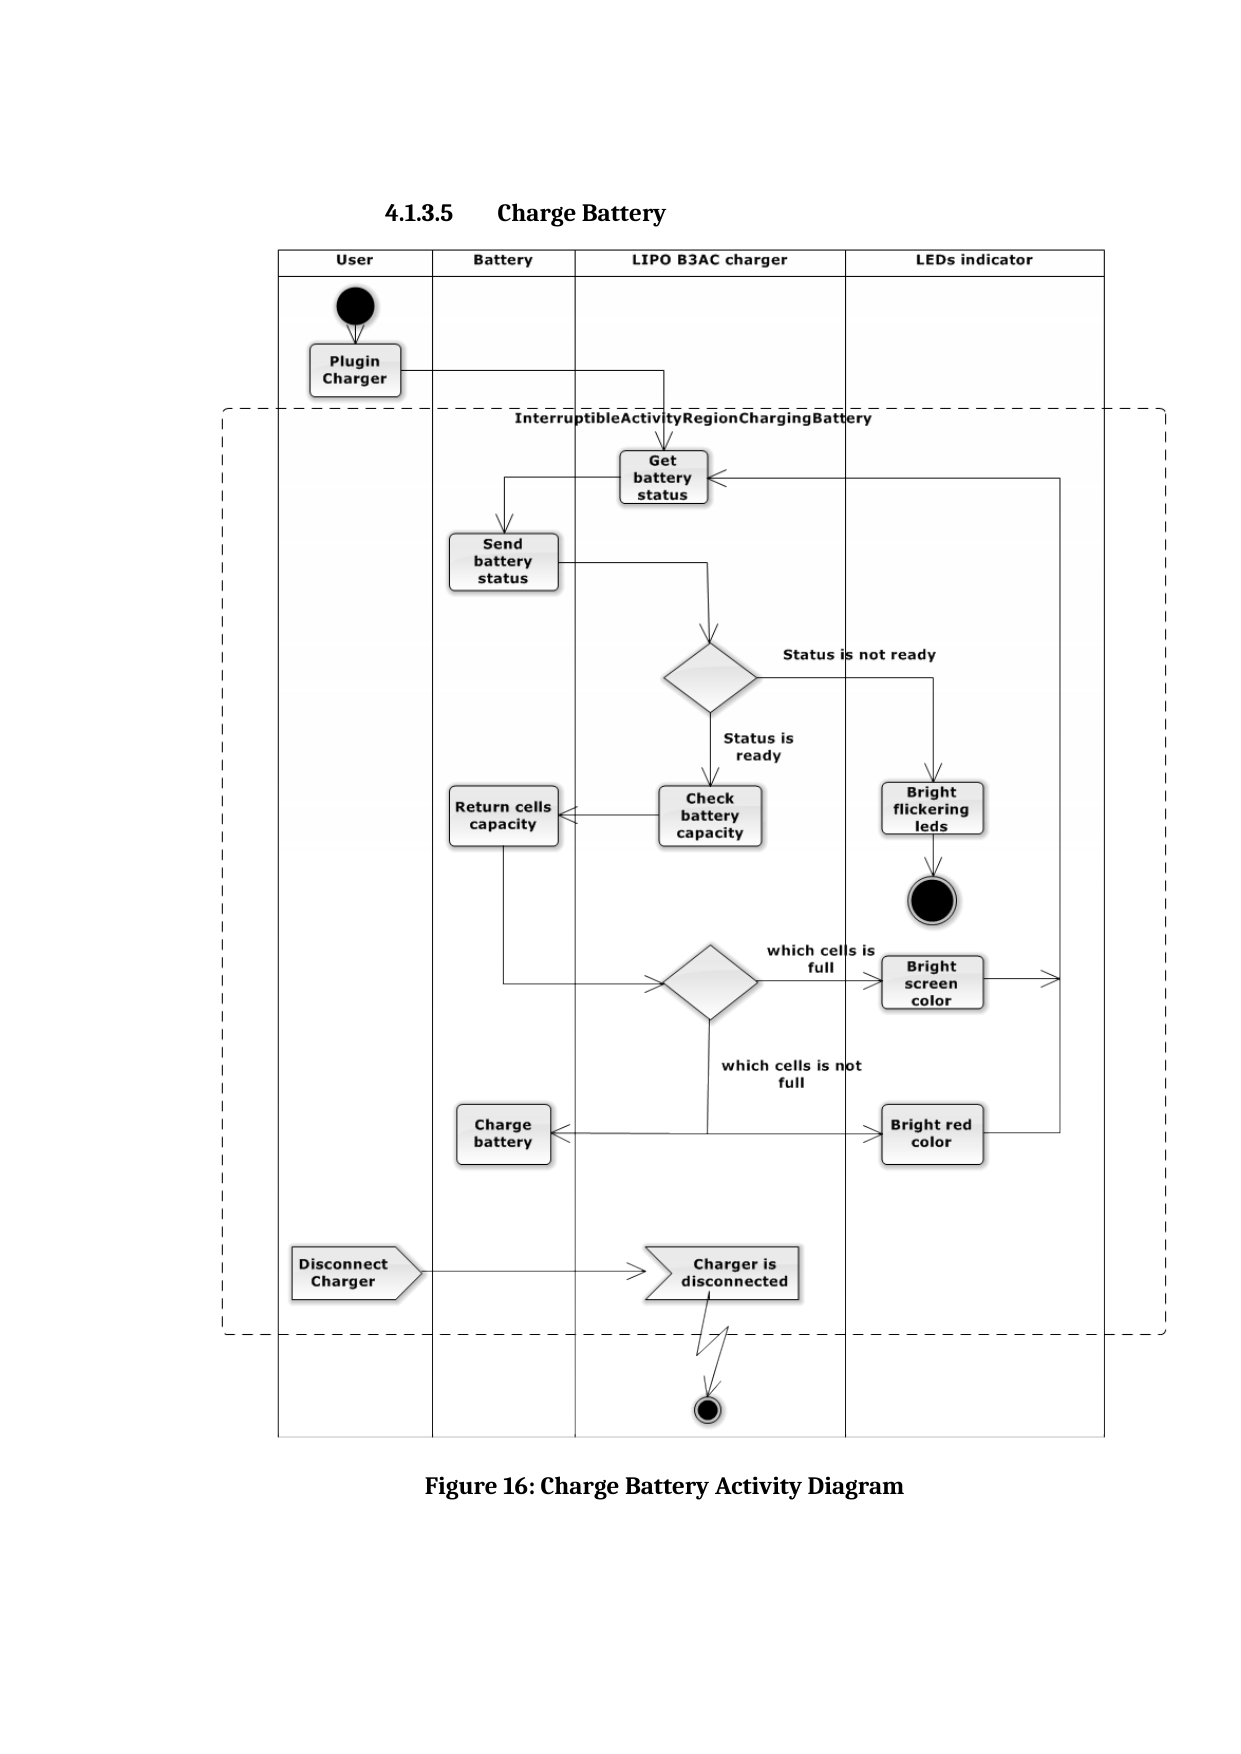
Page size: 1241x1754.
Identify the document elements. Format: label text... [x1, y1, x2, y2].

subtitle Charge Battery [385, 199, 1122, 227]
list Figure 16: Charge Battery Activity Diagram [207, 1472, 1122, 1500]
picture [206, 240, 1182, 1447]
